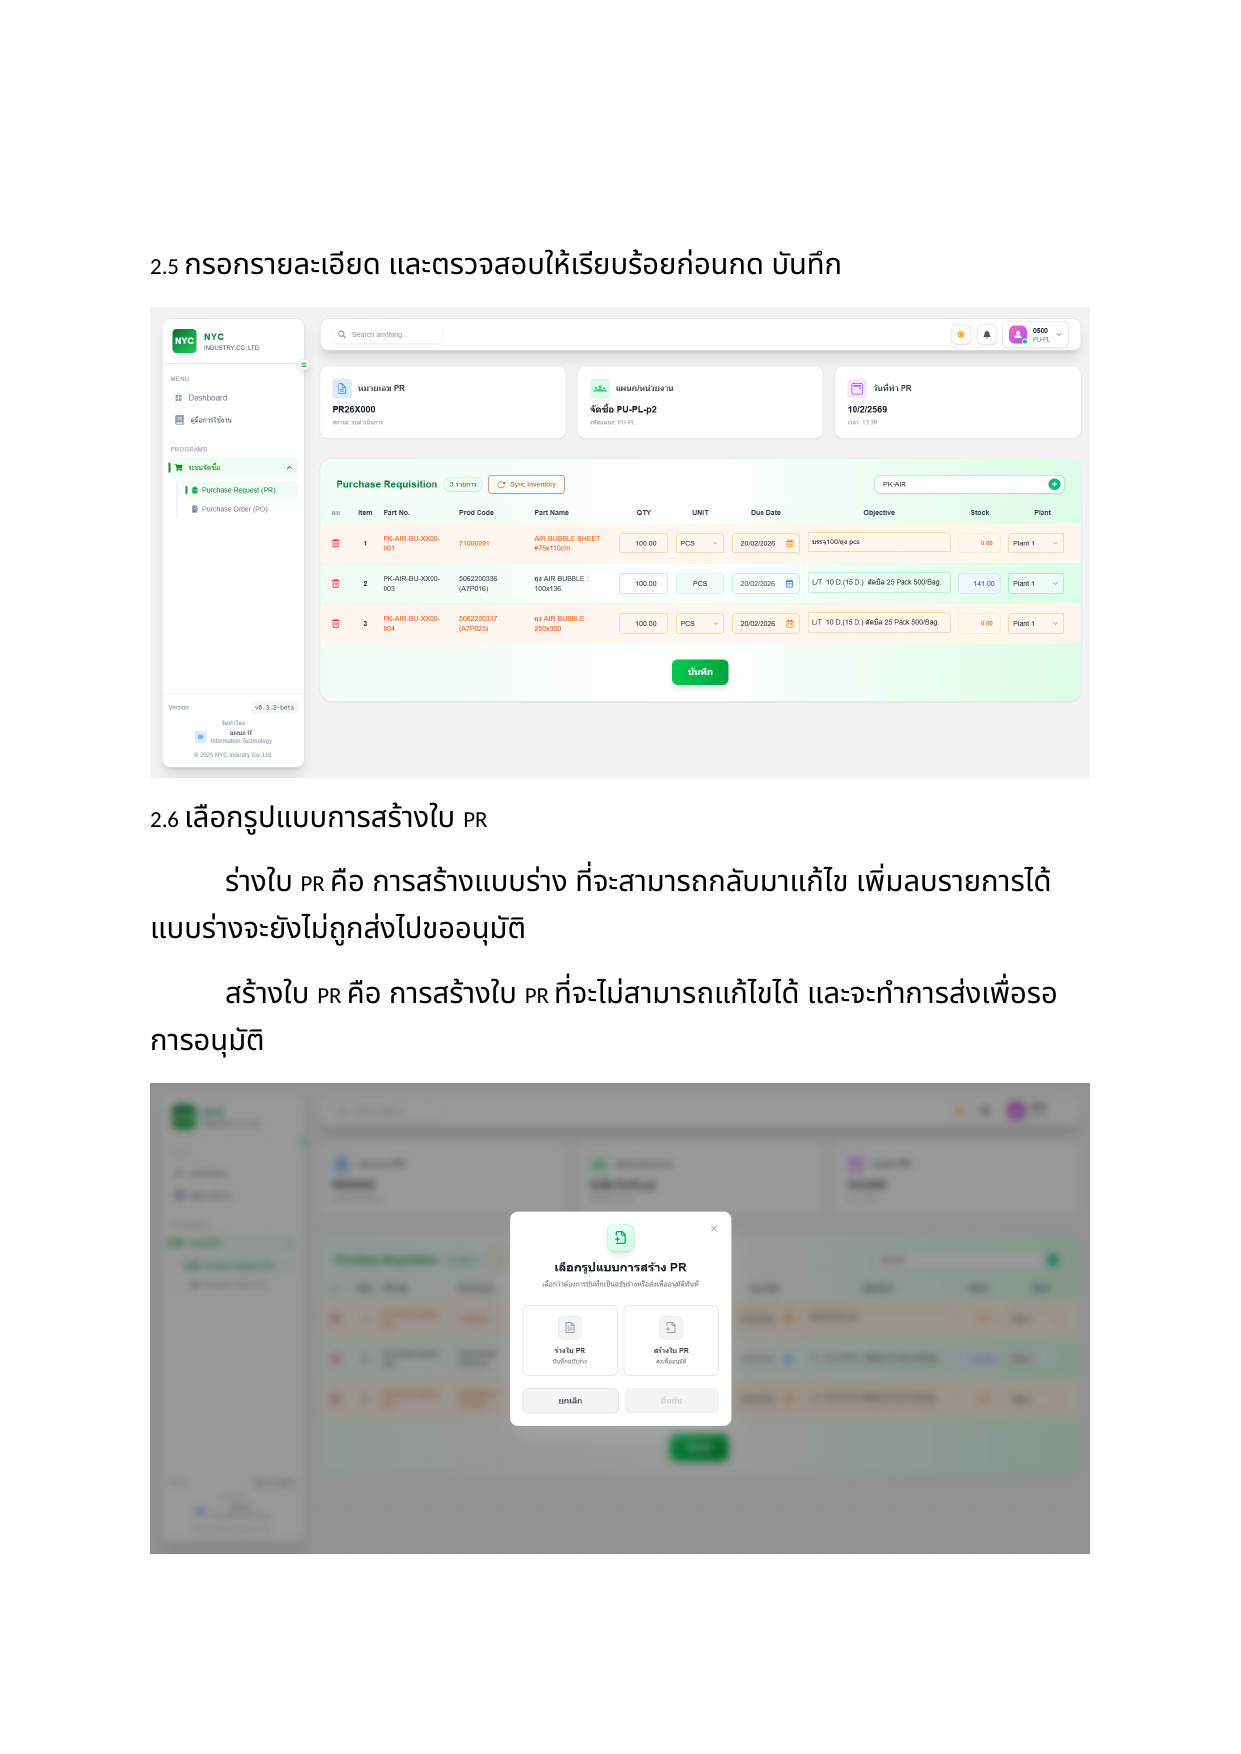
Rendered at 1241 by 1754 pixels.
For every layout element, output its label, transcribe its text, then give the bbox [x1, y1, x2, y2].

text 2.5 กรอกรายละเอียด และตรวจสอบให้เรียบร้อยก่อนกด บันทึก [150, 244, 1090, 288]
text สร้างใบ PR คือ การสร้างใบ PR ที่จะไม่สามารถแก้ไขได้ และจะทำการส่งเพื่อรอการอนุมัติ [150, 972, 1090, 1064]
picture [150, 1083, 1091, 1554]
text 2.6 เลือกรูปแบบการสร้างใบ PR [150, 796, 1090, 840]
picture [150, 307, 1091, 778]
text ร่างใบ PR คือ การสร้างแบบร่าง ที่จะสามารถกลับมาแก้ไข เพิ่มลบรายการได้ แบบร่างจะยังไม่ถูกส่งไปขออนุมัติ [150, 861, 1090, 952]
